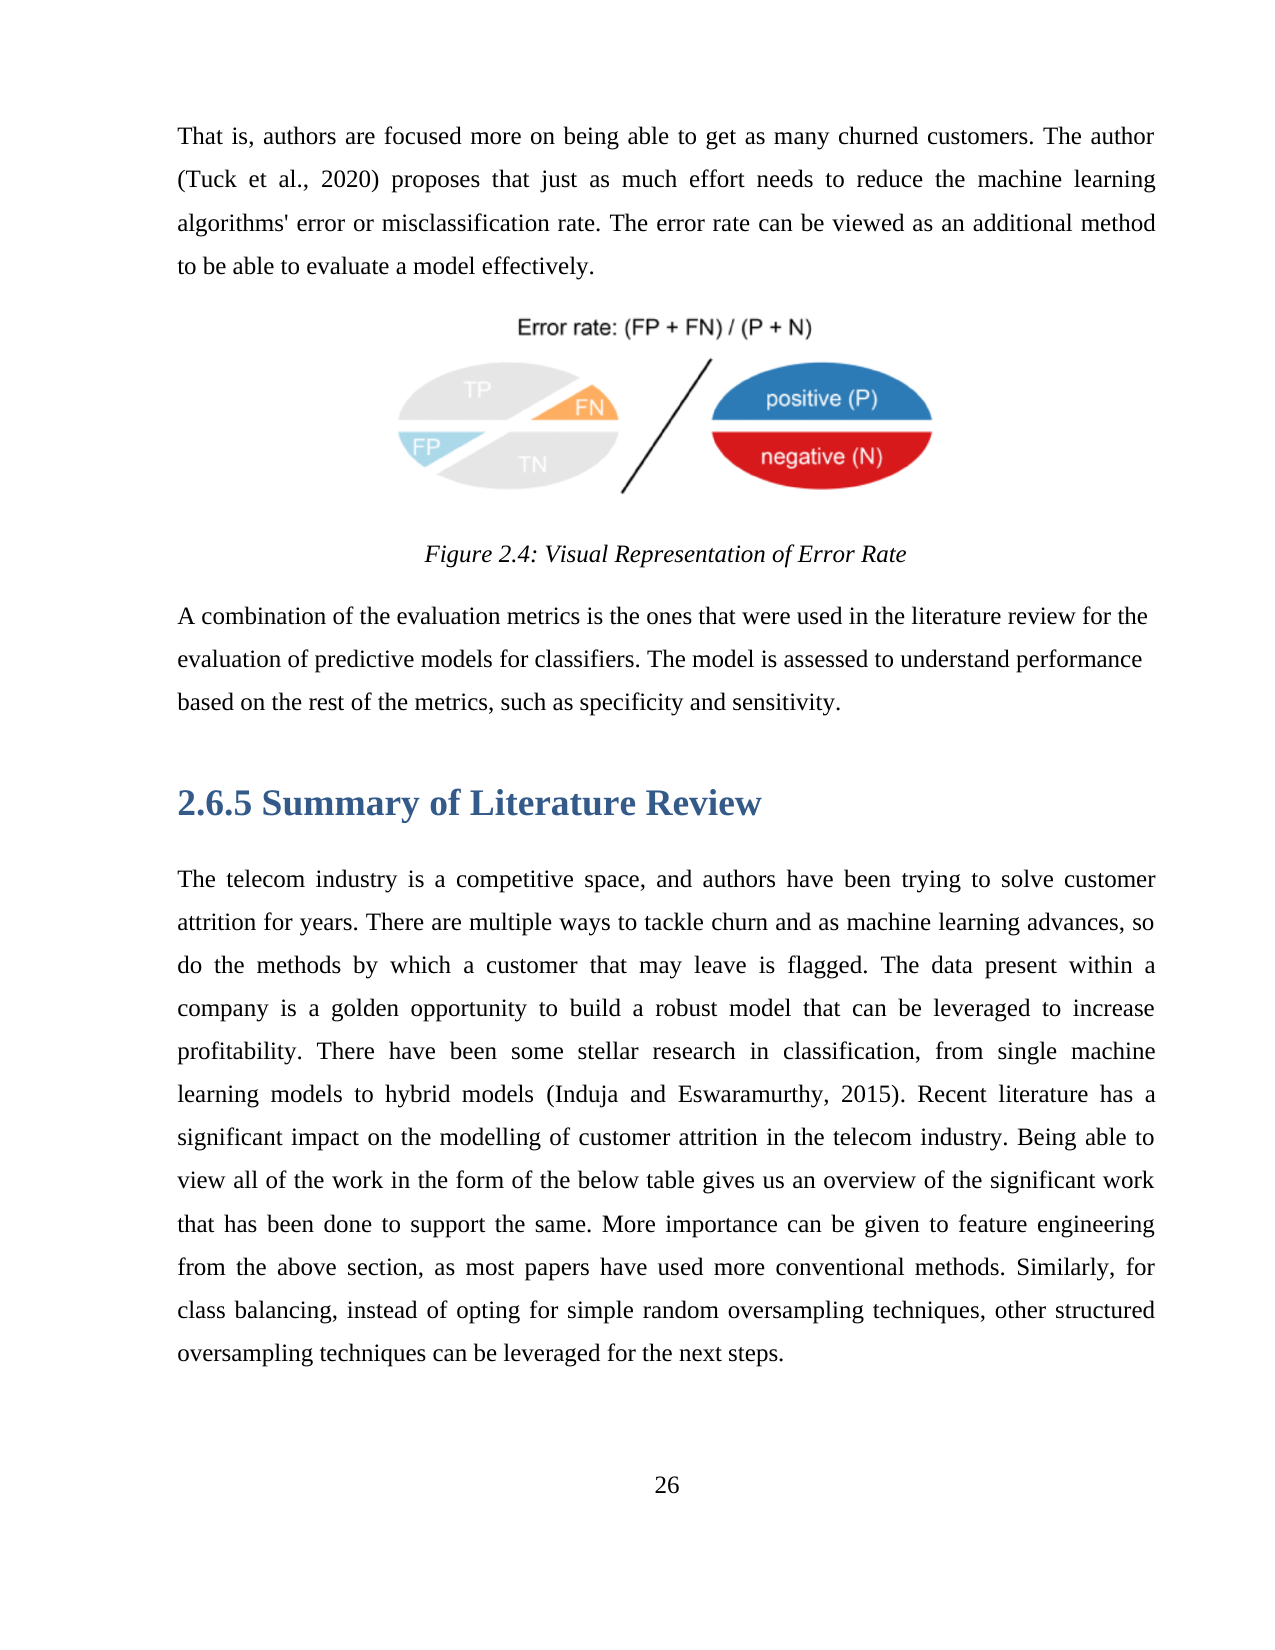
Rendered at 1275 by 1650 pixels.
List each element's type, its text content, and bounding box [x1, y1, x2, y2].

text That is, authors are focused more on being able to get as many churned customers. The author (Tuck et al., 2020) proposes that just as much effort needs to reduce the machine learning algorithms' error or misclassification rate. The error rate can be viewed as an additional method to be able to evaluate a model effectively. [177, 121, 1156, 279]
text A combination of the evaluation metrics is the ones that were used in the literature review for the evaluation of predictive models for classifiers. The model is assessed to understand performance based on the rest of the metrics, such as specificity and sensitivity. [177, 601, 1156, 716]
picture [381, 312, 952, 506]
subtitle 2.6.5 Summary of Literature Review [177, 780, 1156, 823]
text The telecom industry is a competitive space, and authors have been trying to solve customer attrition for years. There are multiple ways to tackle churn and as machine learning advances, so do the methods by which a customer that may leave is flagged. The data present within a company is a golden opportunity to build a robust model that can be leveraged to increase profitability. There have been some stellar research in classification, from single machine learning models to hybrid models (Induja and Eswaramurthy, 2015). Recent literature has a significant impact on the modelling of customer attrition in the telecom industry. Being able to view all of the work in the form of the below table gives us an overview of the significant work that has been done to support the same. More importance can be given to feature engineering from the above section, as most papers have used more conventional methods. Similarly, for class balancing, instead of opting for simple random oversampling techniques, other structured oversampling techniques can be leveraged for the next steps. [177, 864, 1156, 1367]
